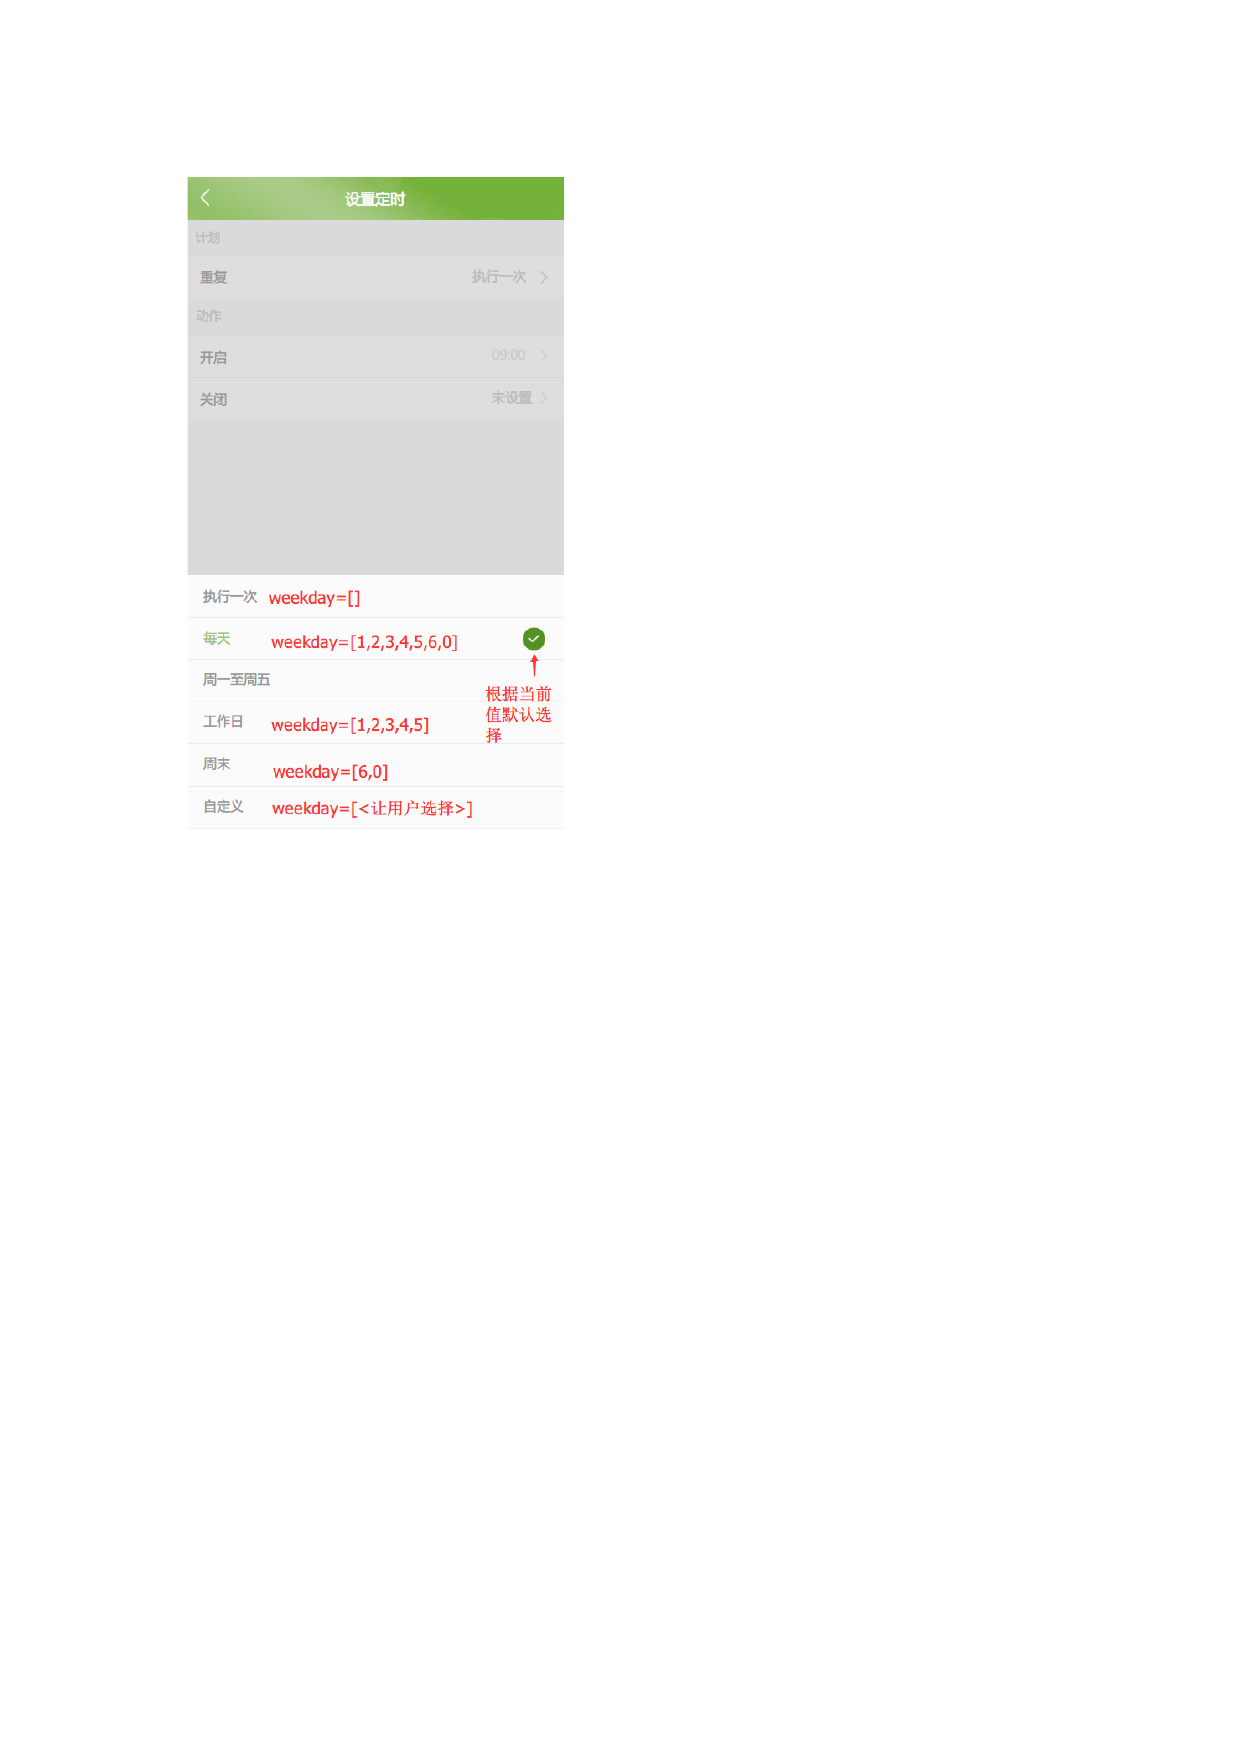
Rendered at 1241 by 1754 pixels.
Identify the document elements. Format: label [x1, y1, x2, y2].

picture [187, 177, 565, 829]
